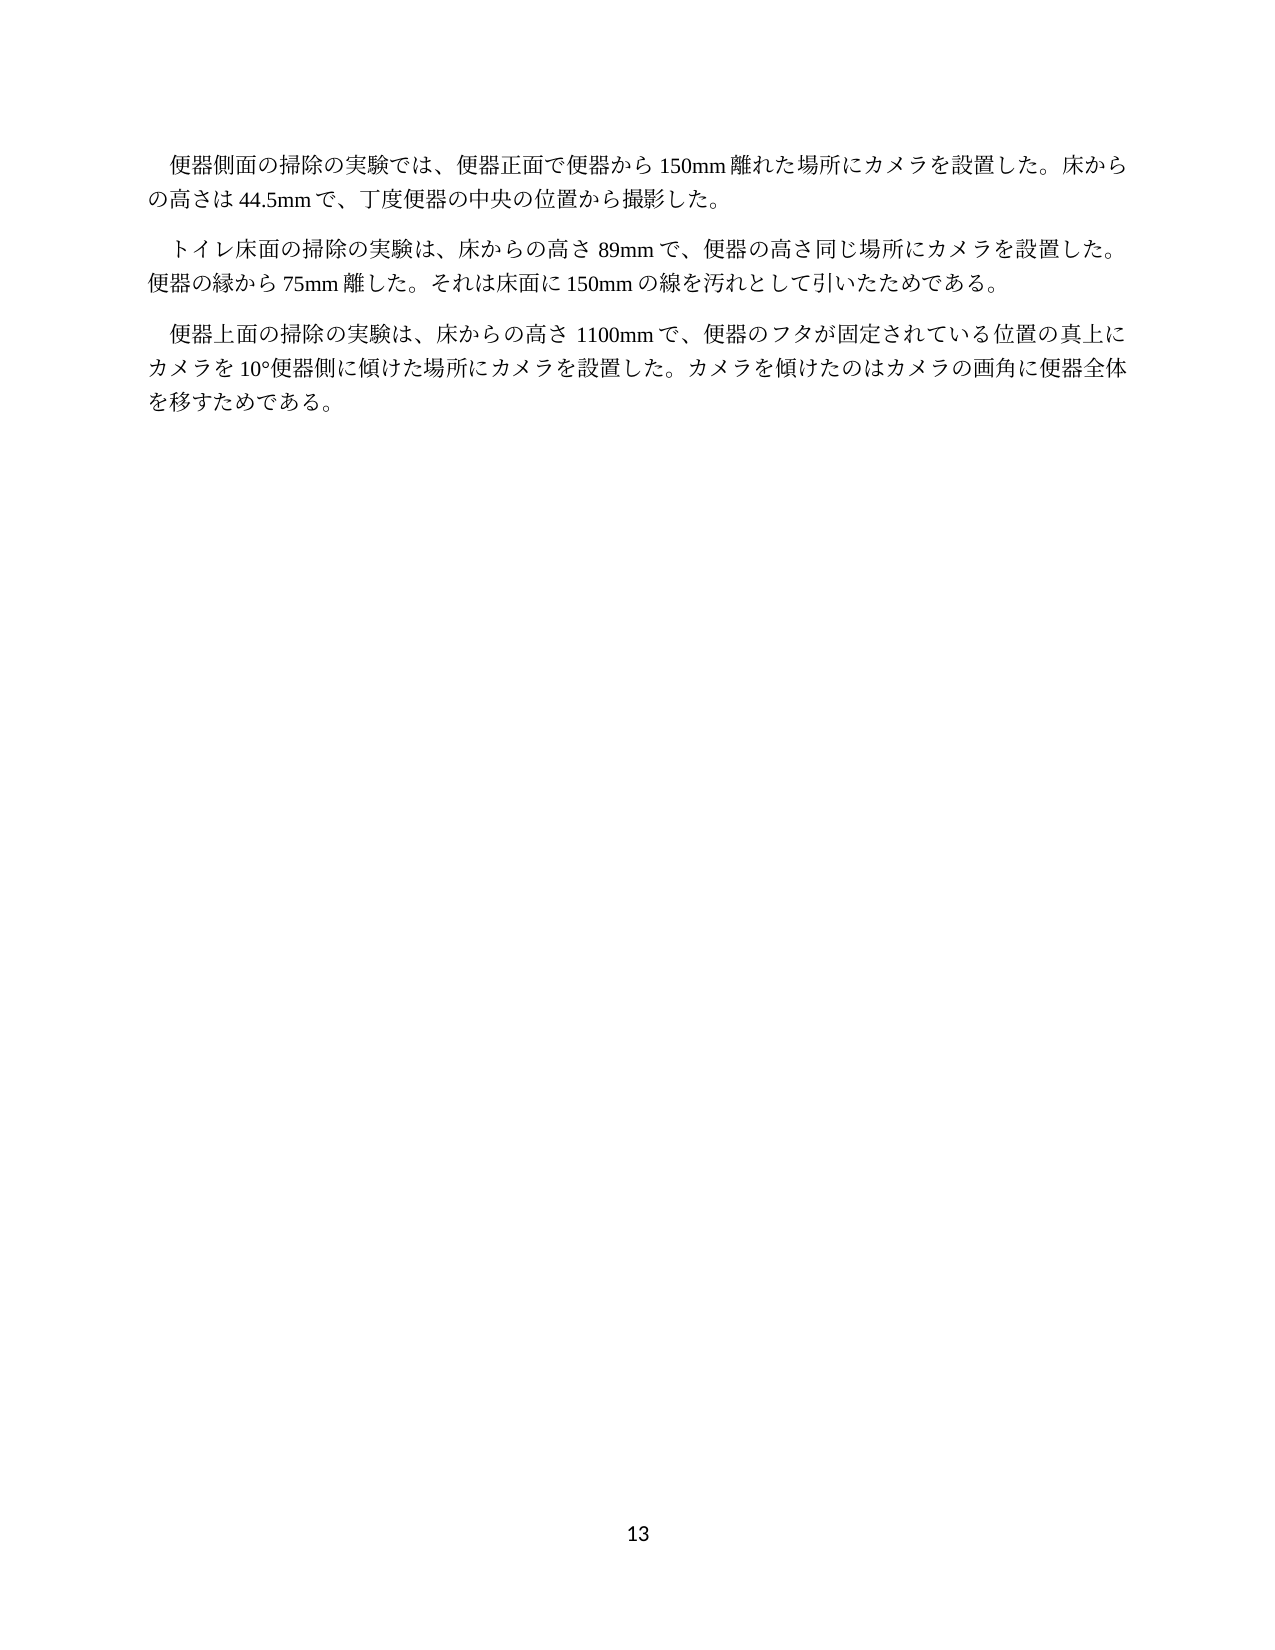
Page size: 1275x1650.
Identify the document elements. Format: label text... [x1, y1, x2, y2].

text 便器側面の掃除の実験では、便器正面で便器から150mm離れた場所にカメラを設置した。床からの高さは44.5mmで、丁度便器の中央の位置から撮影した。 [147, 148, 1128, 213]
text トイレ床面の掃除の実験は、床からの高さ89mmで、便器の高さ同じ場所にカメラを設置した。便器の縁から75mm離した。それは床面に150mmの線を汚れとして引いたためである。 [147, 233, 1128, 298]
text 便器上面の掃除の実験は、床からの高さ1100mmで、便器のフタが固定されている位置の真上にカメラを10°便器側に傾けた場所にカメラを設置した。カメラを傾けたのはカメラの画角に便器全体を移すためである。 [147, 317, 1128, 417]
